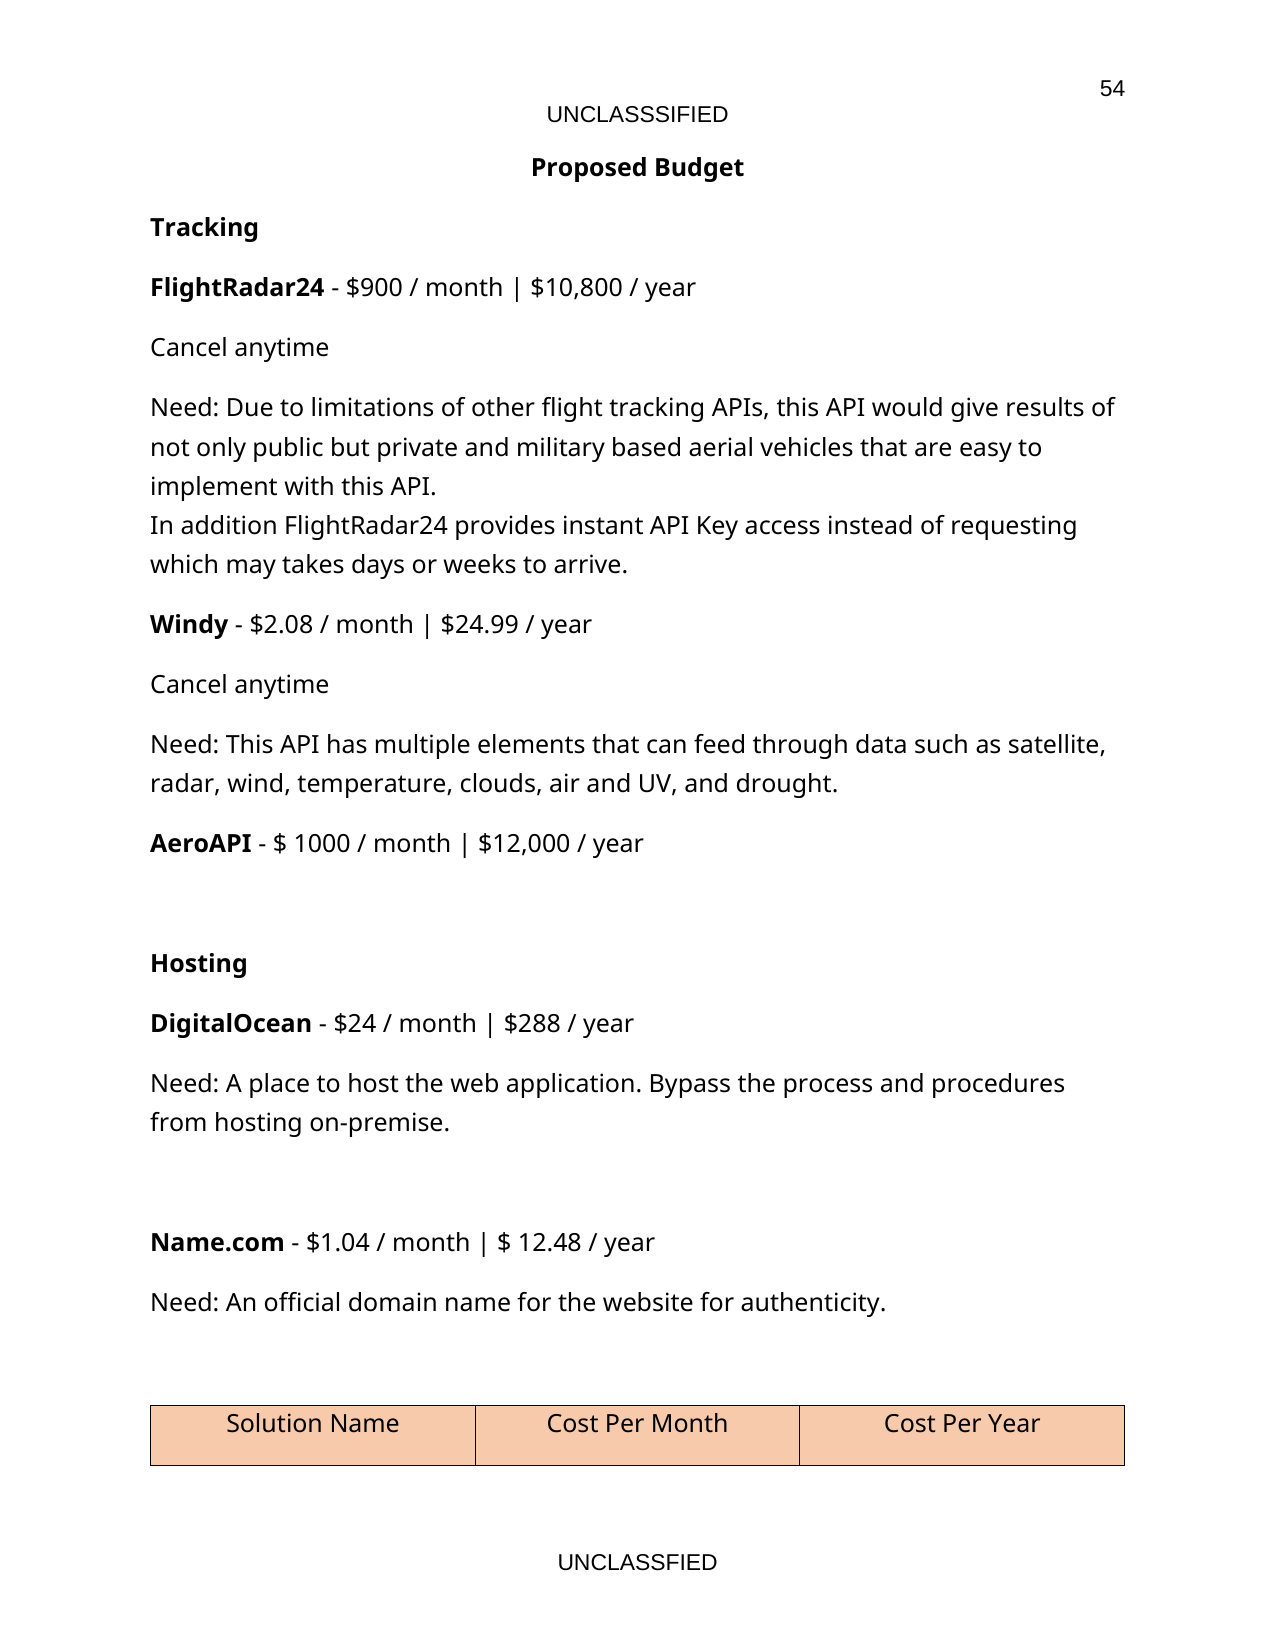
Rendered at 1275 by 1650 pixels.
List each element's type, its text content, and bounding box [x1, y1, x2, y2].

text Need: An official domain name for the website for authenticity. [150, 1285, 1125, 1319]
table_header Cost Per Month [476, 1406, 799, 1465]
text Cancel anytime [150, 667, 1125, 701]
text Name.com - $1.04 / month | $ 12.48 / year [150, 1225, 1125, 1259]
text AeroAPI - $ 1000 / month | $12,000 / year [150, 826, 1125, 860]
subtitle Hosting [150, 946, 1125, 980]
text FlightRadar24 - $900 / month | $10,800 / year [150, 270, 1125, 304]
text Need: Due to limitations of other flight tracking APIs, this API would give results of not only public but private and military based aerial vehicles that are easy to implement with this API. In addition FlightRadar24 provides instant API Key access instead of requesting which may takes days or weeks to arrive. [150, 390, 1125, 581]
subtitle Proposed Budget [150, 150, 1125, 184]
subtitle Tracking [150, 210, 1125, 244]
text DigitalOcean - $24 / month | $288 / year [150, 1006, 1125, 1040]
text Windy - $2.08 / month | $24.99 / year [150, 607, 1125, 641]
text Need: This API has multiple elements that can feed through data such as satellite, radar, wind, temperature, clouds, air and UV, and drought. [150, 727, 1125, 800]
table_header Solution Name [151, 1406, 475, 1465]
text Need: A place to host the web application. Bypass the process and procedures from hosting on-premise. [150, 1066, 1125, 1139]
table_header Cost Per Year [800, 1406, 1124, 1465]
text Cancel anytime [150, 330, 1125, 364]
